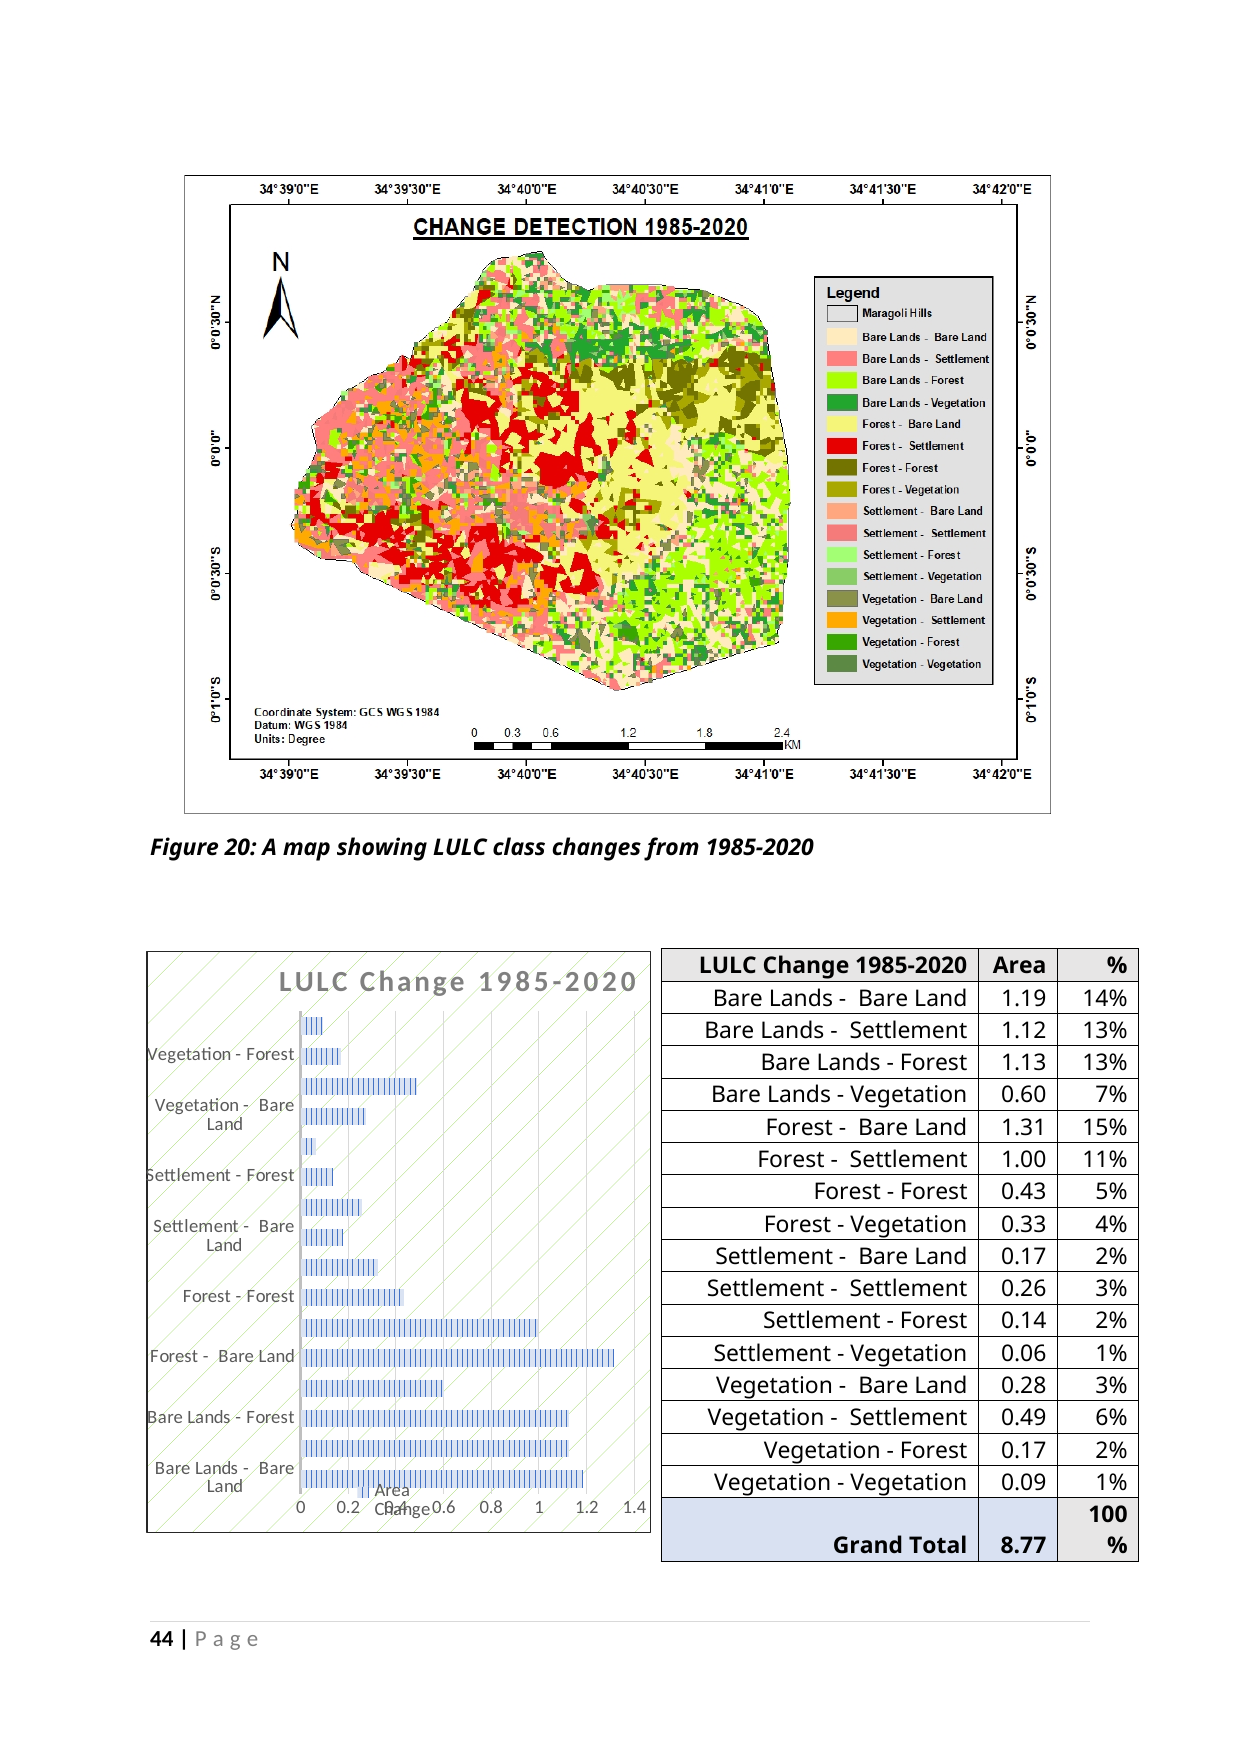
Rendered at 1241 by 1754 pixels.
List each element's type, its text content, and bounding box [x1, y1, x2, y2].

table_cell 0.49 [979, 1401, 1057, 1433]
table_cell Vegetation - Forest [662, 1434, 978, 1465]
table_cell Forest - Bare Land [662, 1111, 978, 1142]
table_cell 2% [1058, 1240, 1138, 1271]
table_cell Bare Lands - Forest [662, 1046, 978, 1077]
table_header Area [979, 949, 1057, 981]
table_cell 3% [1058, 1369, 1138, 1400]
table_cell 1.13 [979, 1046, 1057, 1077]
table_cell Settlement - Forest [662, 1305, 978, 1336]
table_cell Forest - Vegetation [662, 1208, 978, 1239]
table_cell 11% [1058, 1143, 1138, 1174]
table_cell Vegetation - Vegetation [662, 1466, 978, 1497]
table_cell 2% [1058, 1305, 1138, 1336]
table_cell Bare Lands - Settlement [662, 1014, 978, 1045]
table_cell 0.28 [979, 1369, 1057, 1400]
table_cell 7% [1058, 1079, 1138, 1110]
table_cell 1.12 [979, 1014, 1057, 1045]
table_cell 4% [1058, 1208, 1138, 1239]
table_header LULC Change 1985-2020 [662, 949, 978, 981]
table_cell Settlement - Vegetation [662, 1337, 978, 1368]
table_cell 2% [1058, 1434, 1138, 1465]
table_cell 1% [1058, 1337, 1138, 1368]
table_cell 13% [1058, 1046, 1138, 1077]
table_cell Vegetation - Settlement [662, 1401, 978, 1433]
table_cell Settlement - Bare Land [662, 1240, 978, 1271]
table_cell 0.26 [979, 1272, 1057, 1303]
table_cell Bare Lands - Vegetation [662, 1079, 978, 1110]
table_cell Forest - Settlement [662, 1143, 978, 1174]
table_cell 15% [1058, 1111, 1138, 1142]
text Figure 20: A map showing LULC class changes from 1985-2020 [150, 831, 1090, 862]
table_cell 0.09 [979, 1466, 1057, 1497]
table_cell Grand Total [662, 1498, 978, 1561]
table_cell Forest - Forest [662, 1175, 978, 1207]
table_cell 0.14 [979, 1305, 1057, 1336]
table_cell 5% [1058, 1175, 1138, 1207]
table_cell 6% [1058, 1401, 1138, 1433]
table_cell 0.43 [979, 1175, 1057, 1207]
table_cell 100% [1058, 1498, 1138, 1561]
table_cell 1.31 [979, 1111, 1057, 1142]
table_cell 14% [1058, 982, 1138, 1013]
table_cell 1.19 [979, 982, 1057, 1013]
table_cell Settlement - Settlement [662, 1272, 978, 1303]
table_cell 8.77 [979, 1498, 1057, 1561]
table_cell 1% [1058, 1466, 1138, 1497]
table_cell 0.17 [979, 1434, 1057, 1465]
table_cell 3% [1058, 1272, 1138, 1303]
table_cell 0.33 [979, 1208, 1057, 1239]
table_cell Bare Lands - Bare Land [662, 982, 978, 1013]
table_cell 0.17 [979, 1240, 1057, 1271]
table_header % [1058, 949, 1138, 981]
table_cell 13% [1058, 1014, 1138, 1045]
table_cell 0.06 [979, 1337, 1057, 1368]
table_cell Vegetation - Bare Land [662, 1369, 978, 1400]
table_cell 1.00 [979, 1143, 1057, 1174]
picture [163, 150, 1077, 832]
table_cell 0.60 [979, 1079, 1057, 1110]
